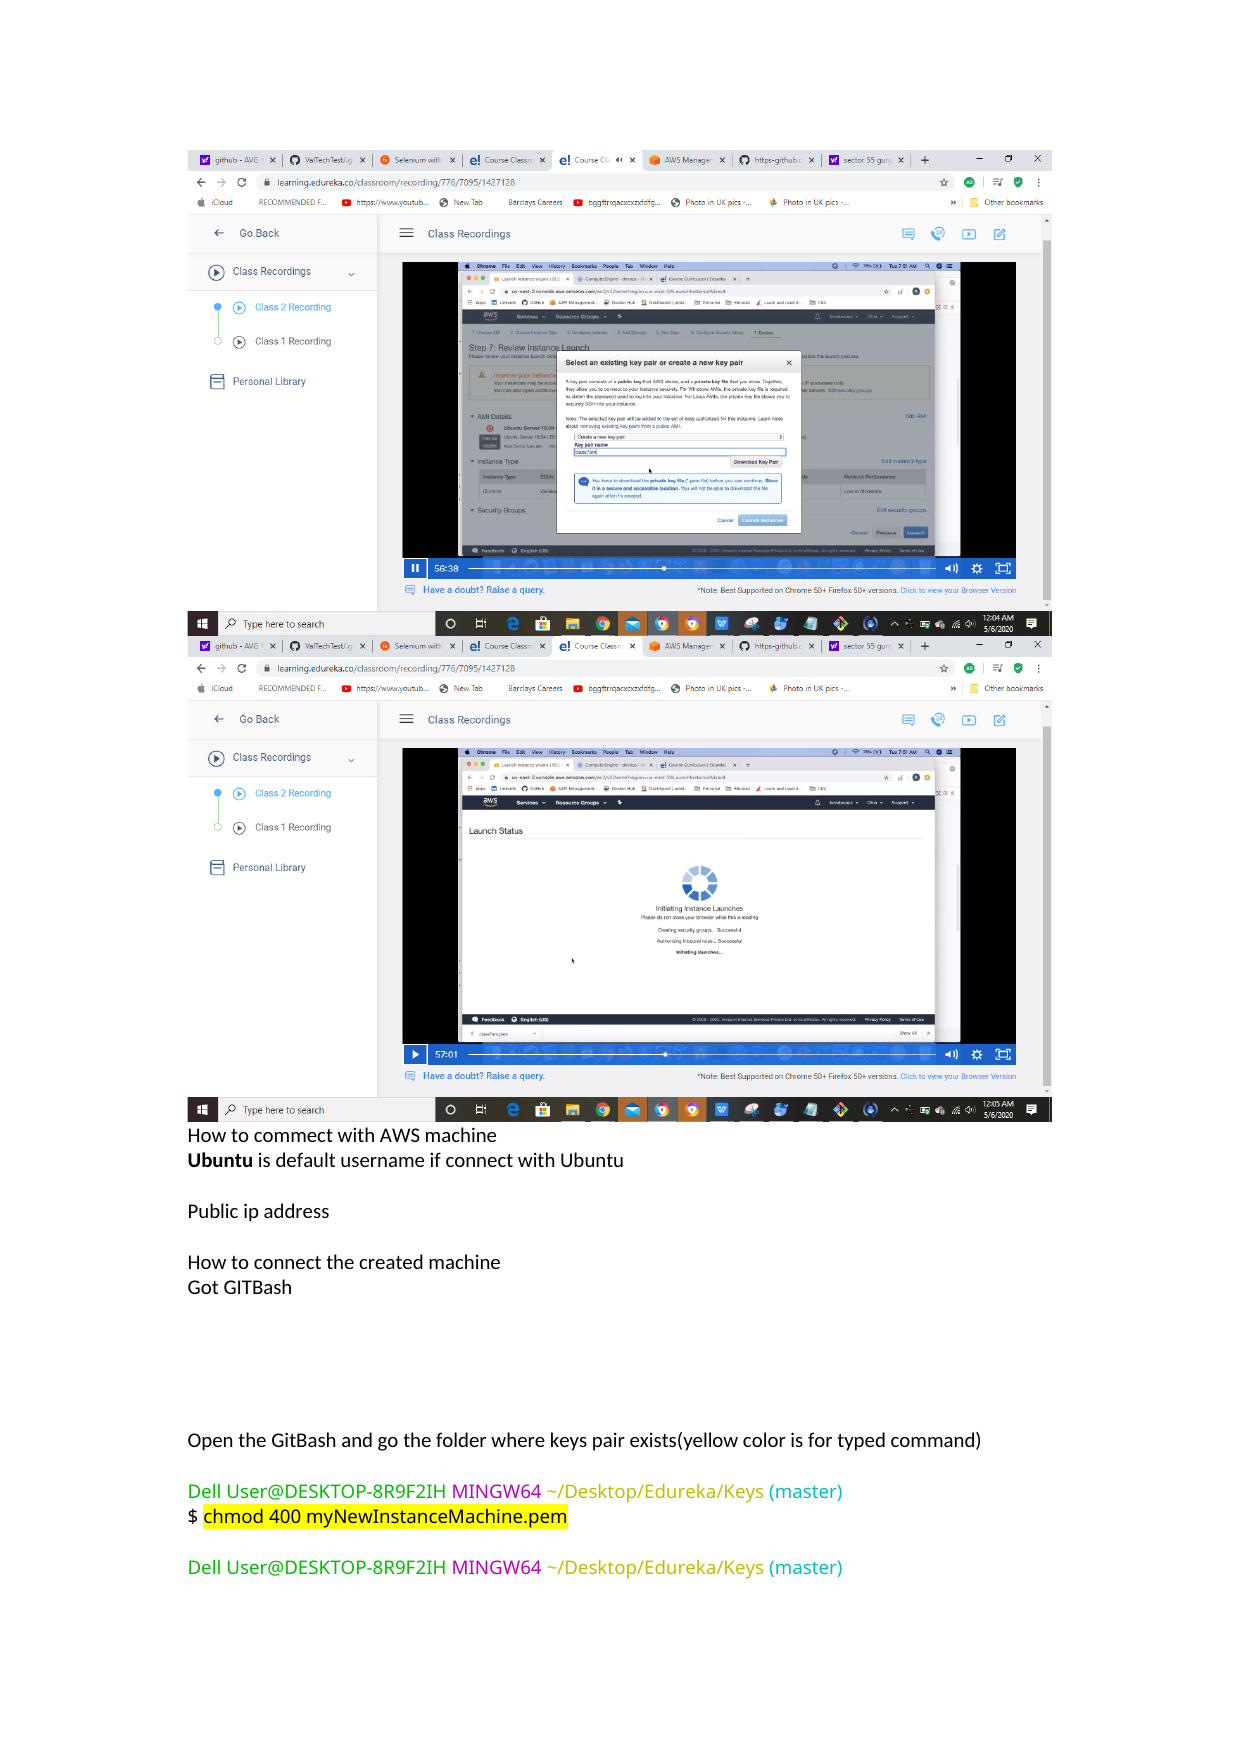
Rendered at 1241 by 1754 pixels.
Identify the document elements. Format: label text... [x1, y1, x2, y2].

text $ chmod 400 myNewInstanceMachine.pem [187, 1503, 1053, 1529]
text Dell User@DESKTOP-8R9F2IH MINGW64 ~/Desktop/Edureka/Keys (master) [187, 1478, 1053, 1503]
text Public ip address [187, 1198, 1053, 1224]
picture [187, 150, 1052, 1122]
text Dell User@DESKTOP-8R9F2IH MINGW64 ~/Desktop/Edureka/Keys (master) [187, 1554, 1053, 1580]
text How to commect with AWS machine [187, 1122, 1053, 1147]
text Ubuntu is default username if connect with Ubuntu [187, 1147, 1053, 1173]
text Open the GitBash and go the folder where keys pair exists(yellow color is for typed command) [187, 1427, 1053, 1452]
text How to connect the created machine [187, 1249, 1053, 1274]
text Got GITBash [187, 1274, 1053, 1300]
